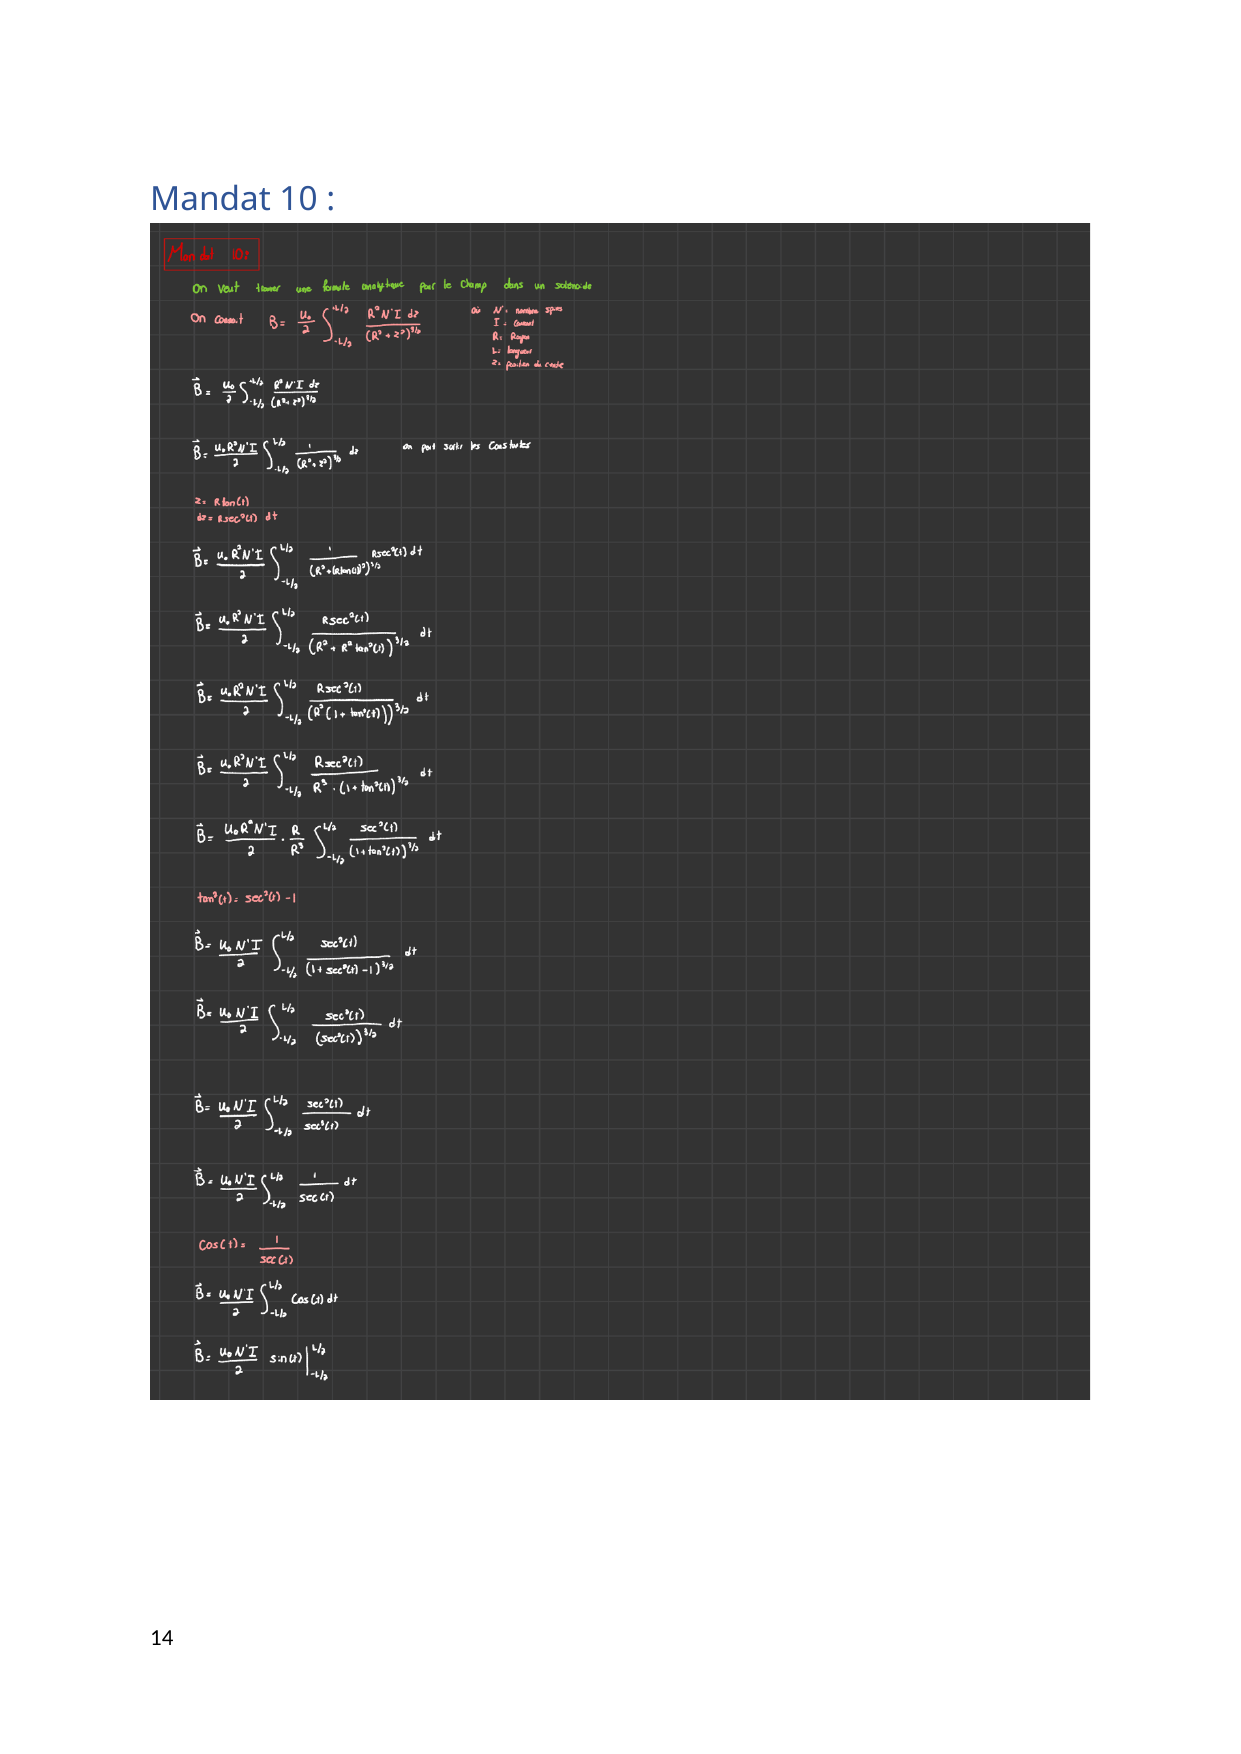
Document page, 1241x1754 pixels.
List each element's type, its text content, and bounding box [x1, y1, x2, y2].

subtitle Mandat 10 : [150, 175, 1090, 220]
picture [150, 223, 1091, 1400]
